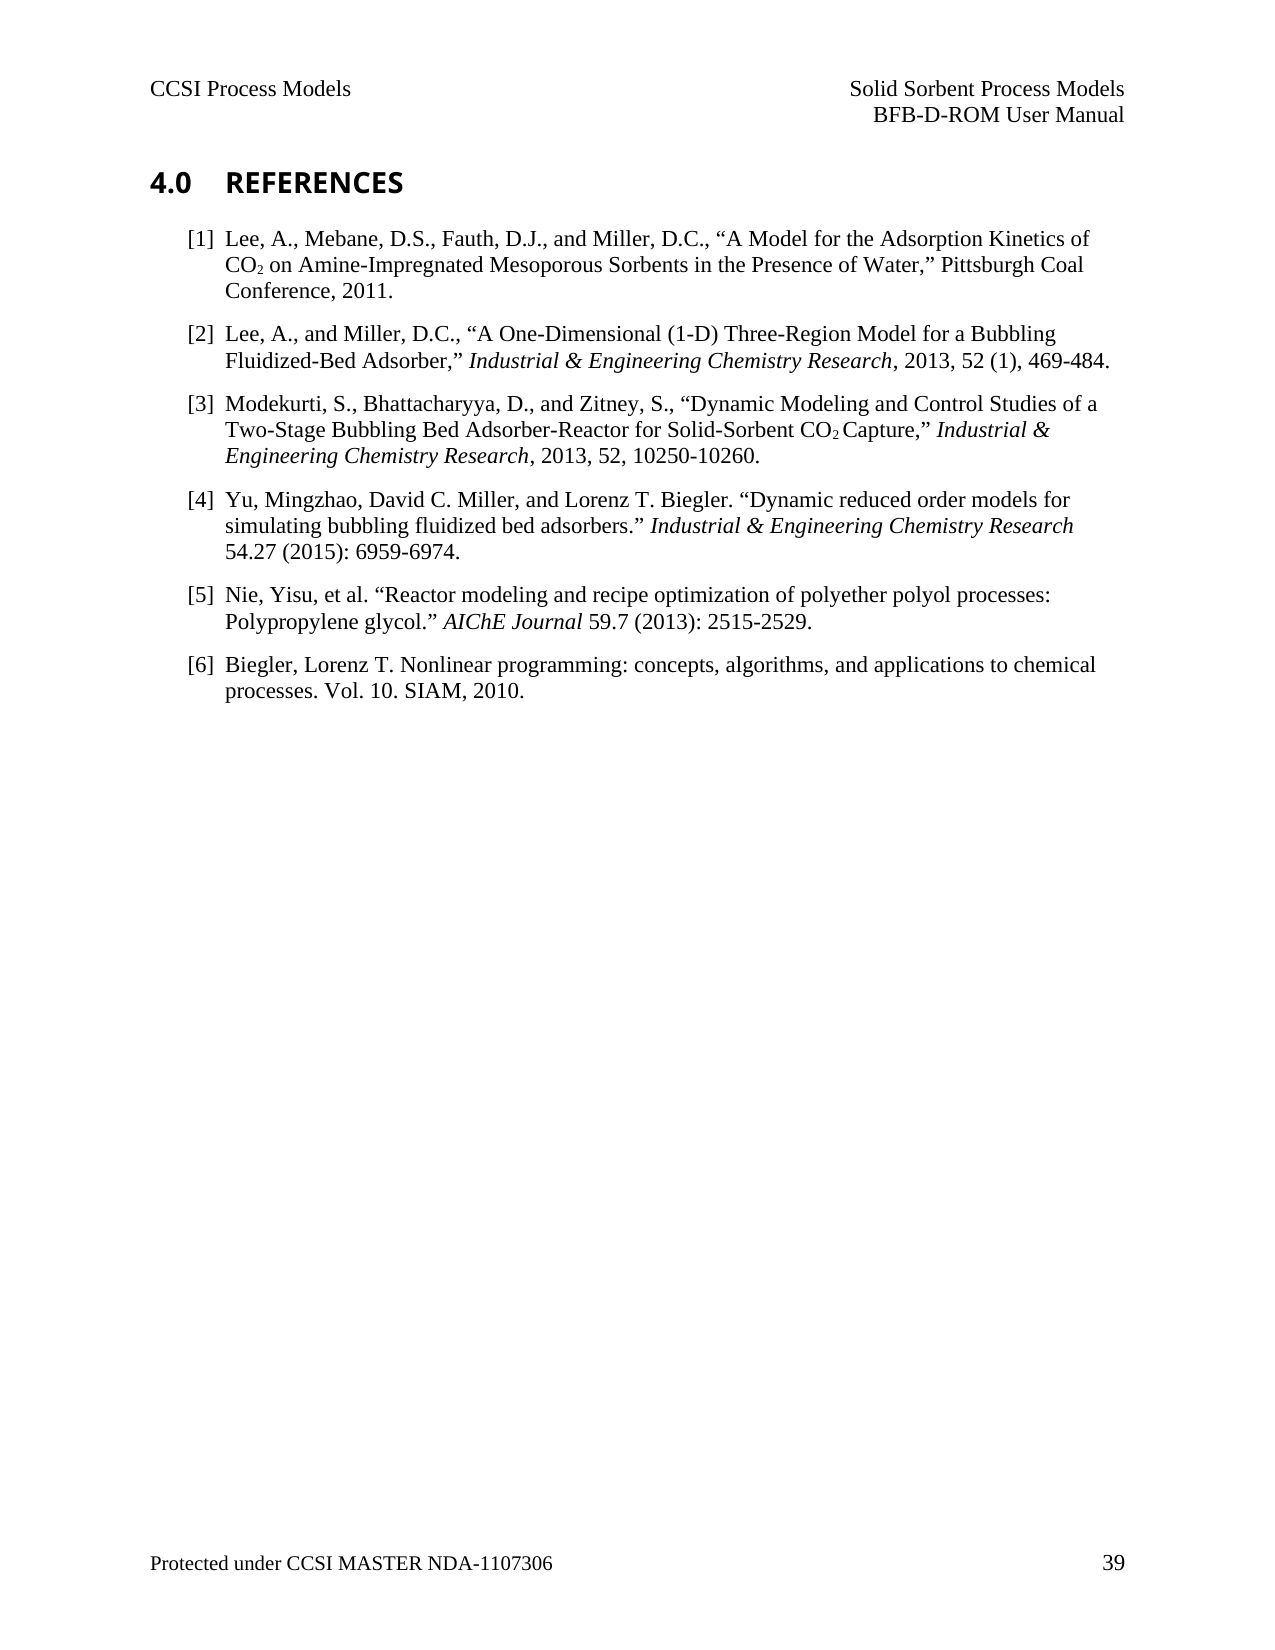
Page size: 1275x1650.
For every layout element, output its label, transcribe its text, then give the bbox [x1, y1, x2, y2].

text [4] Yu, Mingzhao, David C. Miller, and Lorenz T. Biegler. “Dynamic reduced order models for simulating bubbling fluidized bed adsorbers.” Industrial & Engineering Chemistry Research 54.27 (2015): 6959-6974. [187, 486, 1125, 565]
text [1] Lee, A., Mebane, D.S., Fauth, D.J., and Miller, D.C., “A Model for the Adsorption Kinetics of CO2 on Amine-Impregnated Mesoporous Sorbents in the Presence of Water,ˮ Pittsburgh Coal Conference, 2011. [187, 225, 1125, 304]
text [2] Lee, A., and Miller, D.C., “A One-Dimensional (1-D) Three-Region Model for a Bubbling Fluidized-Bed Adsorber,ˮ Industrial & Engineering Chemistry Research, 2013, 52 (1), 469-484. [187, 321, 1125, 373]
subtitle References [150, 162, 1125, 202]
text [5] Nie, Yisu, et al. “Reactor modeling and recipe optimization of polyether polyol processes: Polypropylene glycol.” AIChE Journal 59.7 (2013): 2515-2529. [187, 581, 1125, 634]
text [3] Modekurti, S., Bhattacharyya, D., and Zitney, S., “Dynamic Modeling and Control Studies of a Two-Stage Bubbling Bed Adsorber-Reactor for Solid-Sorbent CO2 Capture,ˮ Industrial & Engineering Chemistry Research, 2013, 52, 10250-10260. [187, 390, 1125, 469]
text [6] Biegler, Lorenz T. Nonlinear programming: concepts, algorithms, and applications to chemical processes. Vol. 10. SIAM, 2010. [187, 651, 1125, 703]
